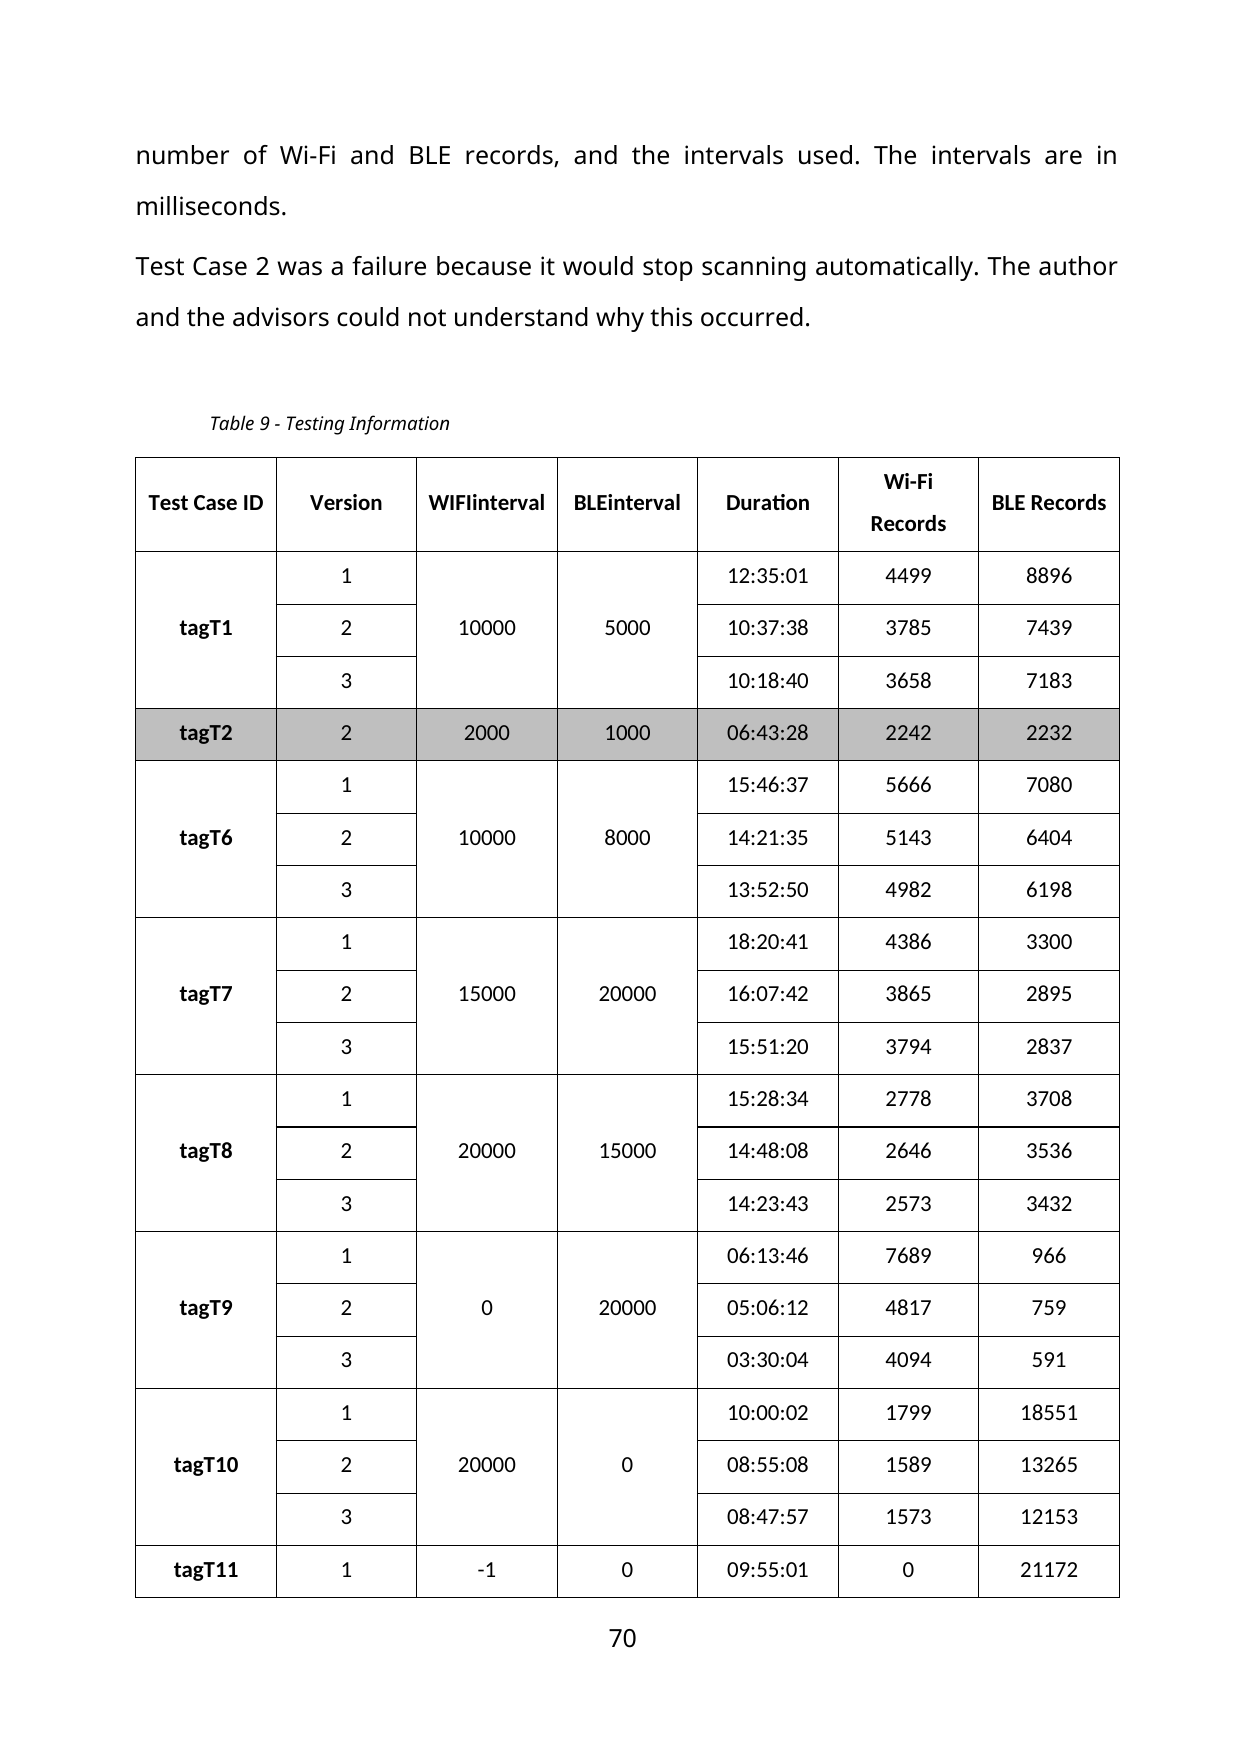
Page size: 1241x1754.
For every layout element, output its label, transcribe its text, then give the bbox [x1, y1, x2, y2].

table_cell 3658 [839, 657, 978, 708]
table_cell 18:20:41 [698, 918, 838, 969]
table_cell 14:48:08 [698, 1128, 838, 1179]
table_cell 3 [277, 1337, 416, 1388]
table_cell 7080 [979, 761, 1119, 813]
table_cell 3 [277, 1180, 416, 1231]
table_cell 5000 [558, 552, 697, 708]
table_cell 15:51:20 [698, 1023, 838, 1074]
table_cell 5143 [839, 814, 978, 865]
table_cell 4386 [839, 918, 978, 969]
table_cell 16:07:42 [698, 971, 838, 1022]
table_cell 0 [839, 1546, 978, 1597]
table_cell 3536 [979, 1128, 1119, 1179]
table_cell 10:18:40 [698, 657, 838, 708]
table_cell 12153 [979, 1494, 1119, 1545]
table_cell tagT9 [136, 1232, 276, 1388]
table_cell tagT6 [136, 761, 276, 917]
table_header Test Case ID [136, 458, 276, 551]
table_cell 20000 [417, 1075, 557, 1231]
table_cell 3432 [979, 1180, 1119, 1231]
table_cell 2837 [979, 1023, 1119, 1074]
table_cell 1589 [839, 1441, 978, 1492]
table_cell 3794 [839, 1023, 978, 1074]
table_cell 3 [277, 1494, 416, 1545]
table_cell 1 [277, 1389, 416, 1440]
table_cell 1 [277, 1546, 416, 1597]
table_cell 1000 [558, 709, 697, 760]
table_cell 20000 [417, 1389, 557, 1545]
table_cell 0 [558, 1389, 697, 1545]
table_cell tagT11 [136, 1546, 276, 1597]
table_cell 15:46:37 [698, 761, 838, 813]
table_cell 4817 [839, 1284, 978, 1336]
table_cell 10:37:38 [698, 605, 838, 656]
table_cell 759 [979, 1284, 1119, 1336]
table_header BLEinterval [558, 458, 697, 551]
table_cell 14:23:43 [698, 1180, 838, 1231]
table_cell 2 [277, 709, 416, 760]
table_cell 8896 [979, 552, 1119, 603]
table_cell 2573 [839, 1180, 978, 1231]
table_cell 2895 [979, 971, 1119, 1022]
table_cell 13265 [979, 1441, 1119, 1492]
table_cell 3 [277, 657, 416, 708]
table_header Wi-Fi Records [839, 458, 978, 551]
table_cell 20000 [558, 918, 697, 1074]
table_cell 2 [277, 1128, 416, 1179]
table_cell 6404 [979, 814, 1119, 865]
table_header BLE Records [979, 458, 1119, 551]
table_cell 591 [979, 1337, 1119, 1388]
table_cell 21172 [979, 1546, 1119, 1597]
table_cell 3785 [839, 605, 978, 656]
table_cell 10:00:02 [698, 1389, 838, 1440]
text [135, 137, 1119, 223]
table_cell tagT10 [136, 1389, 276, 1545]
table_cell 4094 [839, 1337, 978, 1388]
table_cell 05:06:12 [698, 1284, 838, 1336]
table_cell 0 [417, 1232, 557, 1388]
table_cell 7689 [839, 1232, 978, 1283]
table_cell 14:21:35 [698, 814, 838, 865]
table_cell tagT1 [136, 552, 276, 708]
table_cell 03:30:04 [698, 1337, 838, 1388]
table_cell 2646 [839, 1128, 978, 1179]
table_cell 2 [277, 1441, 416, 1492]
table_cell 1573 [839, 1494, 978, 1545]
table_header Version [277, 458, 416, 551]
table_cell tagT7 [136, 918, 276, 1074]
table_cell 1 [277, 761, 416, 813]
table_cell 8000 [558, 761, 697, 917]
table_cell 2242 [839, 709, 978, 760]
table_cell 10000 [417, 552, 557, 708]
text Table 9 - Testing Information [135, 411, 1119, 436]
table_header WIFIinterval [417, 458, 557, 551]
table_cell 15:28:34 [698, 1075, 838, 1126]
table_cell 3865 [839, 971, 978, 1022]
table_cell 09:55:01 [698, 1546, 838, 1597]
table_cell 0 [558, 1546, 697, 1597]
table_cell 966 [979, 1232, 1119, 1283]
table_cell 2000 [417, 709, 557, 760]
table_cell 3 [277, 1023, 416, 1074]
table_cell 3300 [979, 918, 1119, 969]
table_cell 6198 [979, 866, 1119, 917]
table_cell 2 [277, 1284, 416, 1336]
table_cell 3708 [979, 1075, 1119, 1126]
table_cell 1799 [839, 1389, 978, 1440]
table_cell 18551 [979, 1389, 1119, 1440]
table_cell 06:13:46 [698, 1232, 838, 1283]
table_cell 3 [277, 866, 416, 917]
table_cell 2 [277, 814, 416, 865]
table_cell 06:43:28 [698, 709, 838, 760]
table_cell tagT2 [136, 709, 276, 760]
table_cell 20000 [558, 1232, 697, 1388]
table_cell 4982 [839, 866, 978, 917]
table_cell 4499 [839, 552, 978, 603]
table_cell -1 [417, 1546, 557, 1597]
table_cell 15000 [417, 918, 557, 1074]
text Test Case 2 was a failure because it would stop scanning automatically. The author and the advisors could not understand why this occurred. [135, 248, 1119, 334]
table_cell 1 [277, 1232, 416, 1283]
table_cell 08:55:08 [698, 1441, 838, 1492]
table_cell 1 [277, 918, 416, 969]
table_cell 2 [277, 971, 416, 1022]
table_cell 1 [277, 552, 416, 603]
table_cell 7183 [979, 657, 1119, 708]
table_cell 08:47:57 [698, 1494, 838, 1545]
table_header Duration [698, 458, 838, 551]
table_cell 5666 [839, 761, 978, 813]
table_cell 15000 [558, 1075, 697, 1231]
table_cell 2232 [979, 709, 1119, 760]
table_cell 1 [277, 1075, 416, 1126]
table_cell tagT8 [136, 1075, 276, 1231]
table_cell 10000 [417, 761, 557, 917]
table_cell 13:52:50 [698, 866, 838, 917]
table_cell 2 [277, 605, 416, 656]
table_cell 7439 [979, 605, 1119, 656]
table_cell 12:35:01 [698, 552, 838, 603]
table_cell 2778 [839, 1075, 978, 1126]
